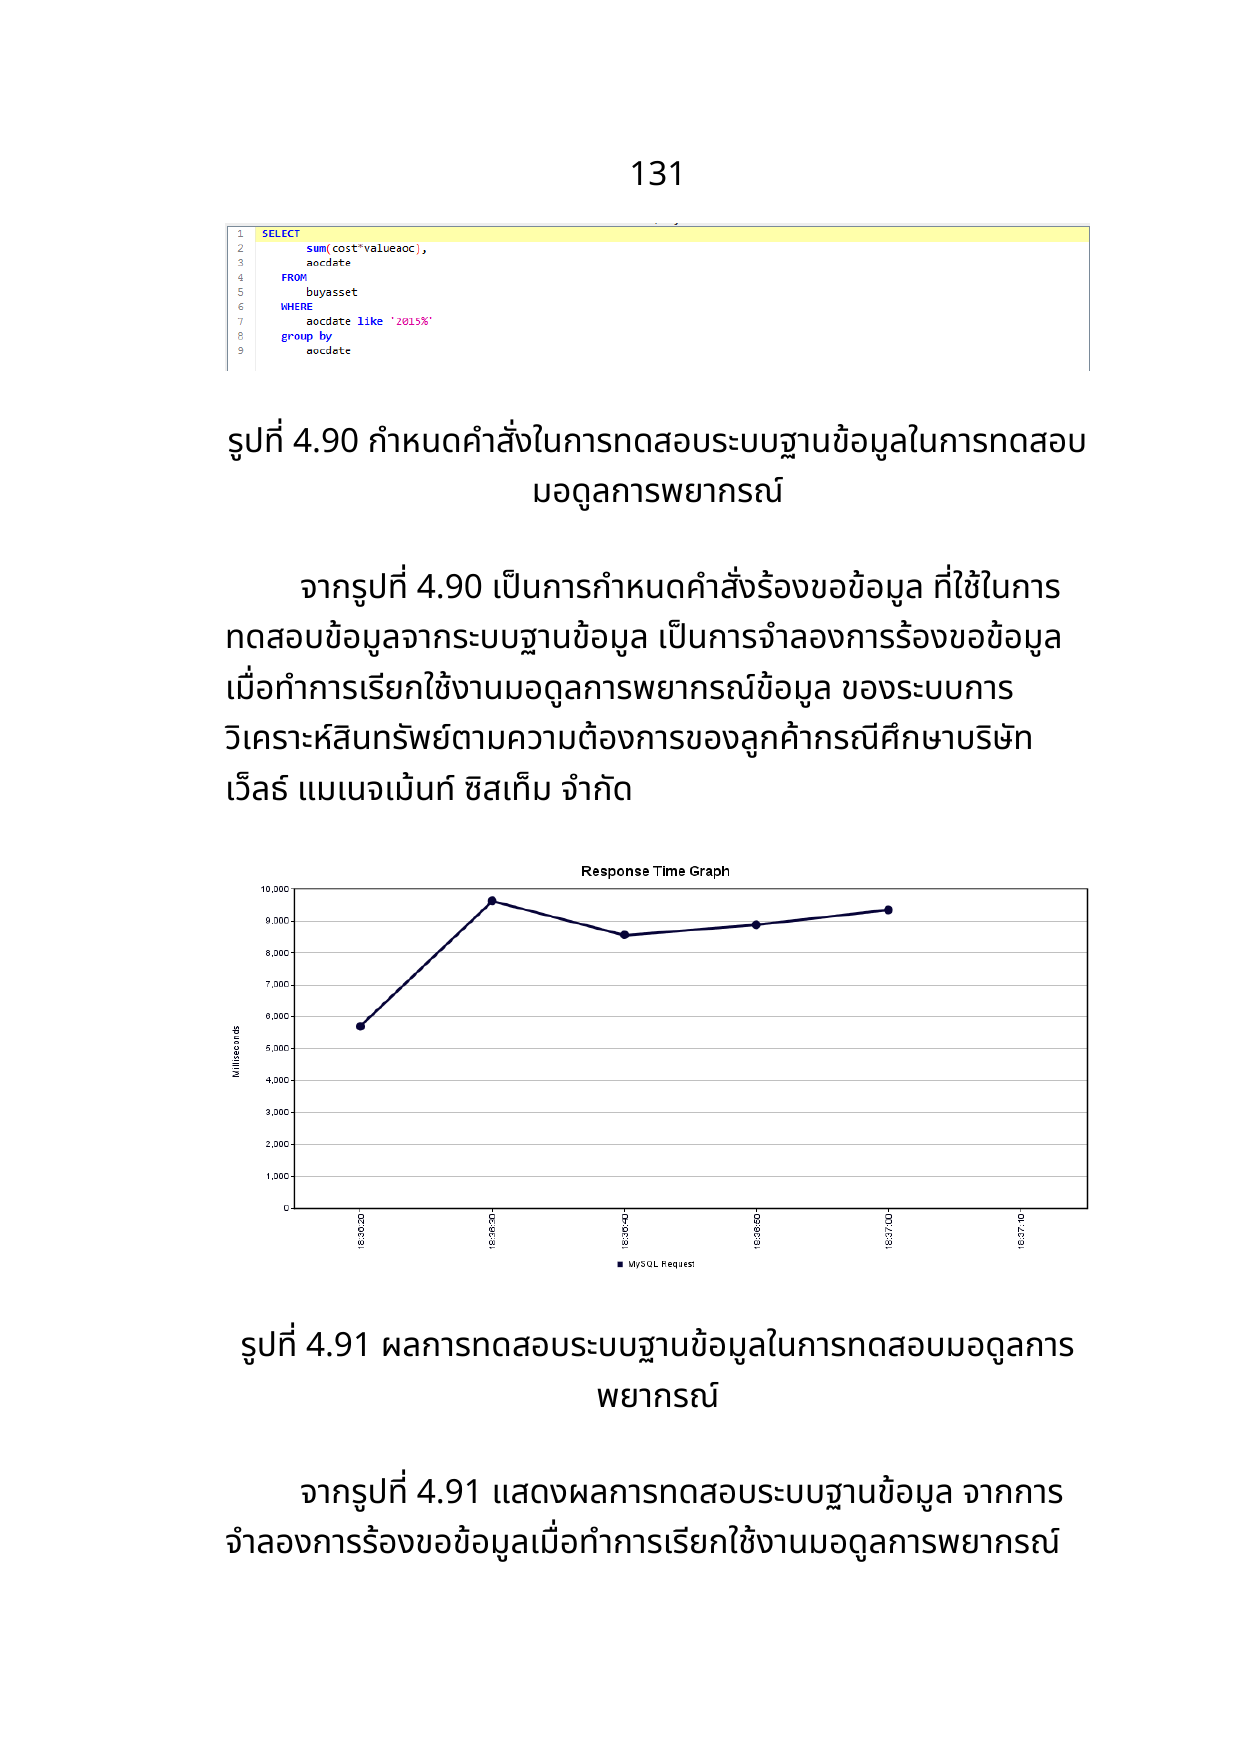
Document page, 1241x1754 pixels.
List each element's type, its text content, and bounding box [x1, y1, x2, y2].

text รูปที่ 4.90 กำหนดคำสั่งในการทดสอบระบบฐานข้อมูลในการทดสอบมอดูลการพยากรณ์ [225, 416, 1090, 517]
picture [225, 860, 1090, 1276]
picture [225, 223, 1090, 371]
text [225, 1467, 1090, 1568]
text รูปที่ 4.91 ผลการทดสอบระบบฐานข้อมูลในการทดสอบมอดูลการพยากรณ์ [225, 1321, 1090, 1422]
text จากรูปที่ 4.90 เป็นการกำหนดคำสั่งร้องขอข้อมูล ที่ใช้ในการทดสอบข้อมูลจากระบบฐานข้อมูล เป็นการจำลองการร้องขอข้อมูลเมื่อทำการเรียกใช้งานมอดูลการพยากรณ์ข้อมูล ของระบบการวิเคราะห์สินทรัพย์ตามความต้องการของลูกค้ากรณีศึกษาบริษัท เว็ลธ์ แมเนจเม้นท์ ซิสเท็ม จำกัด [225, 563, 1090, 815]
